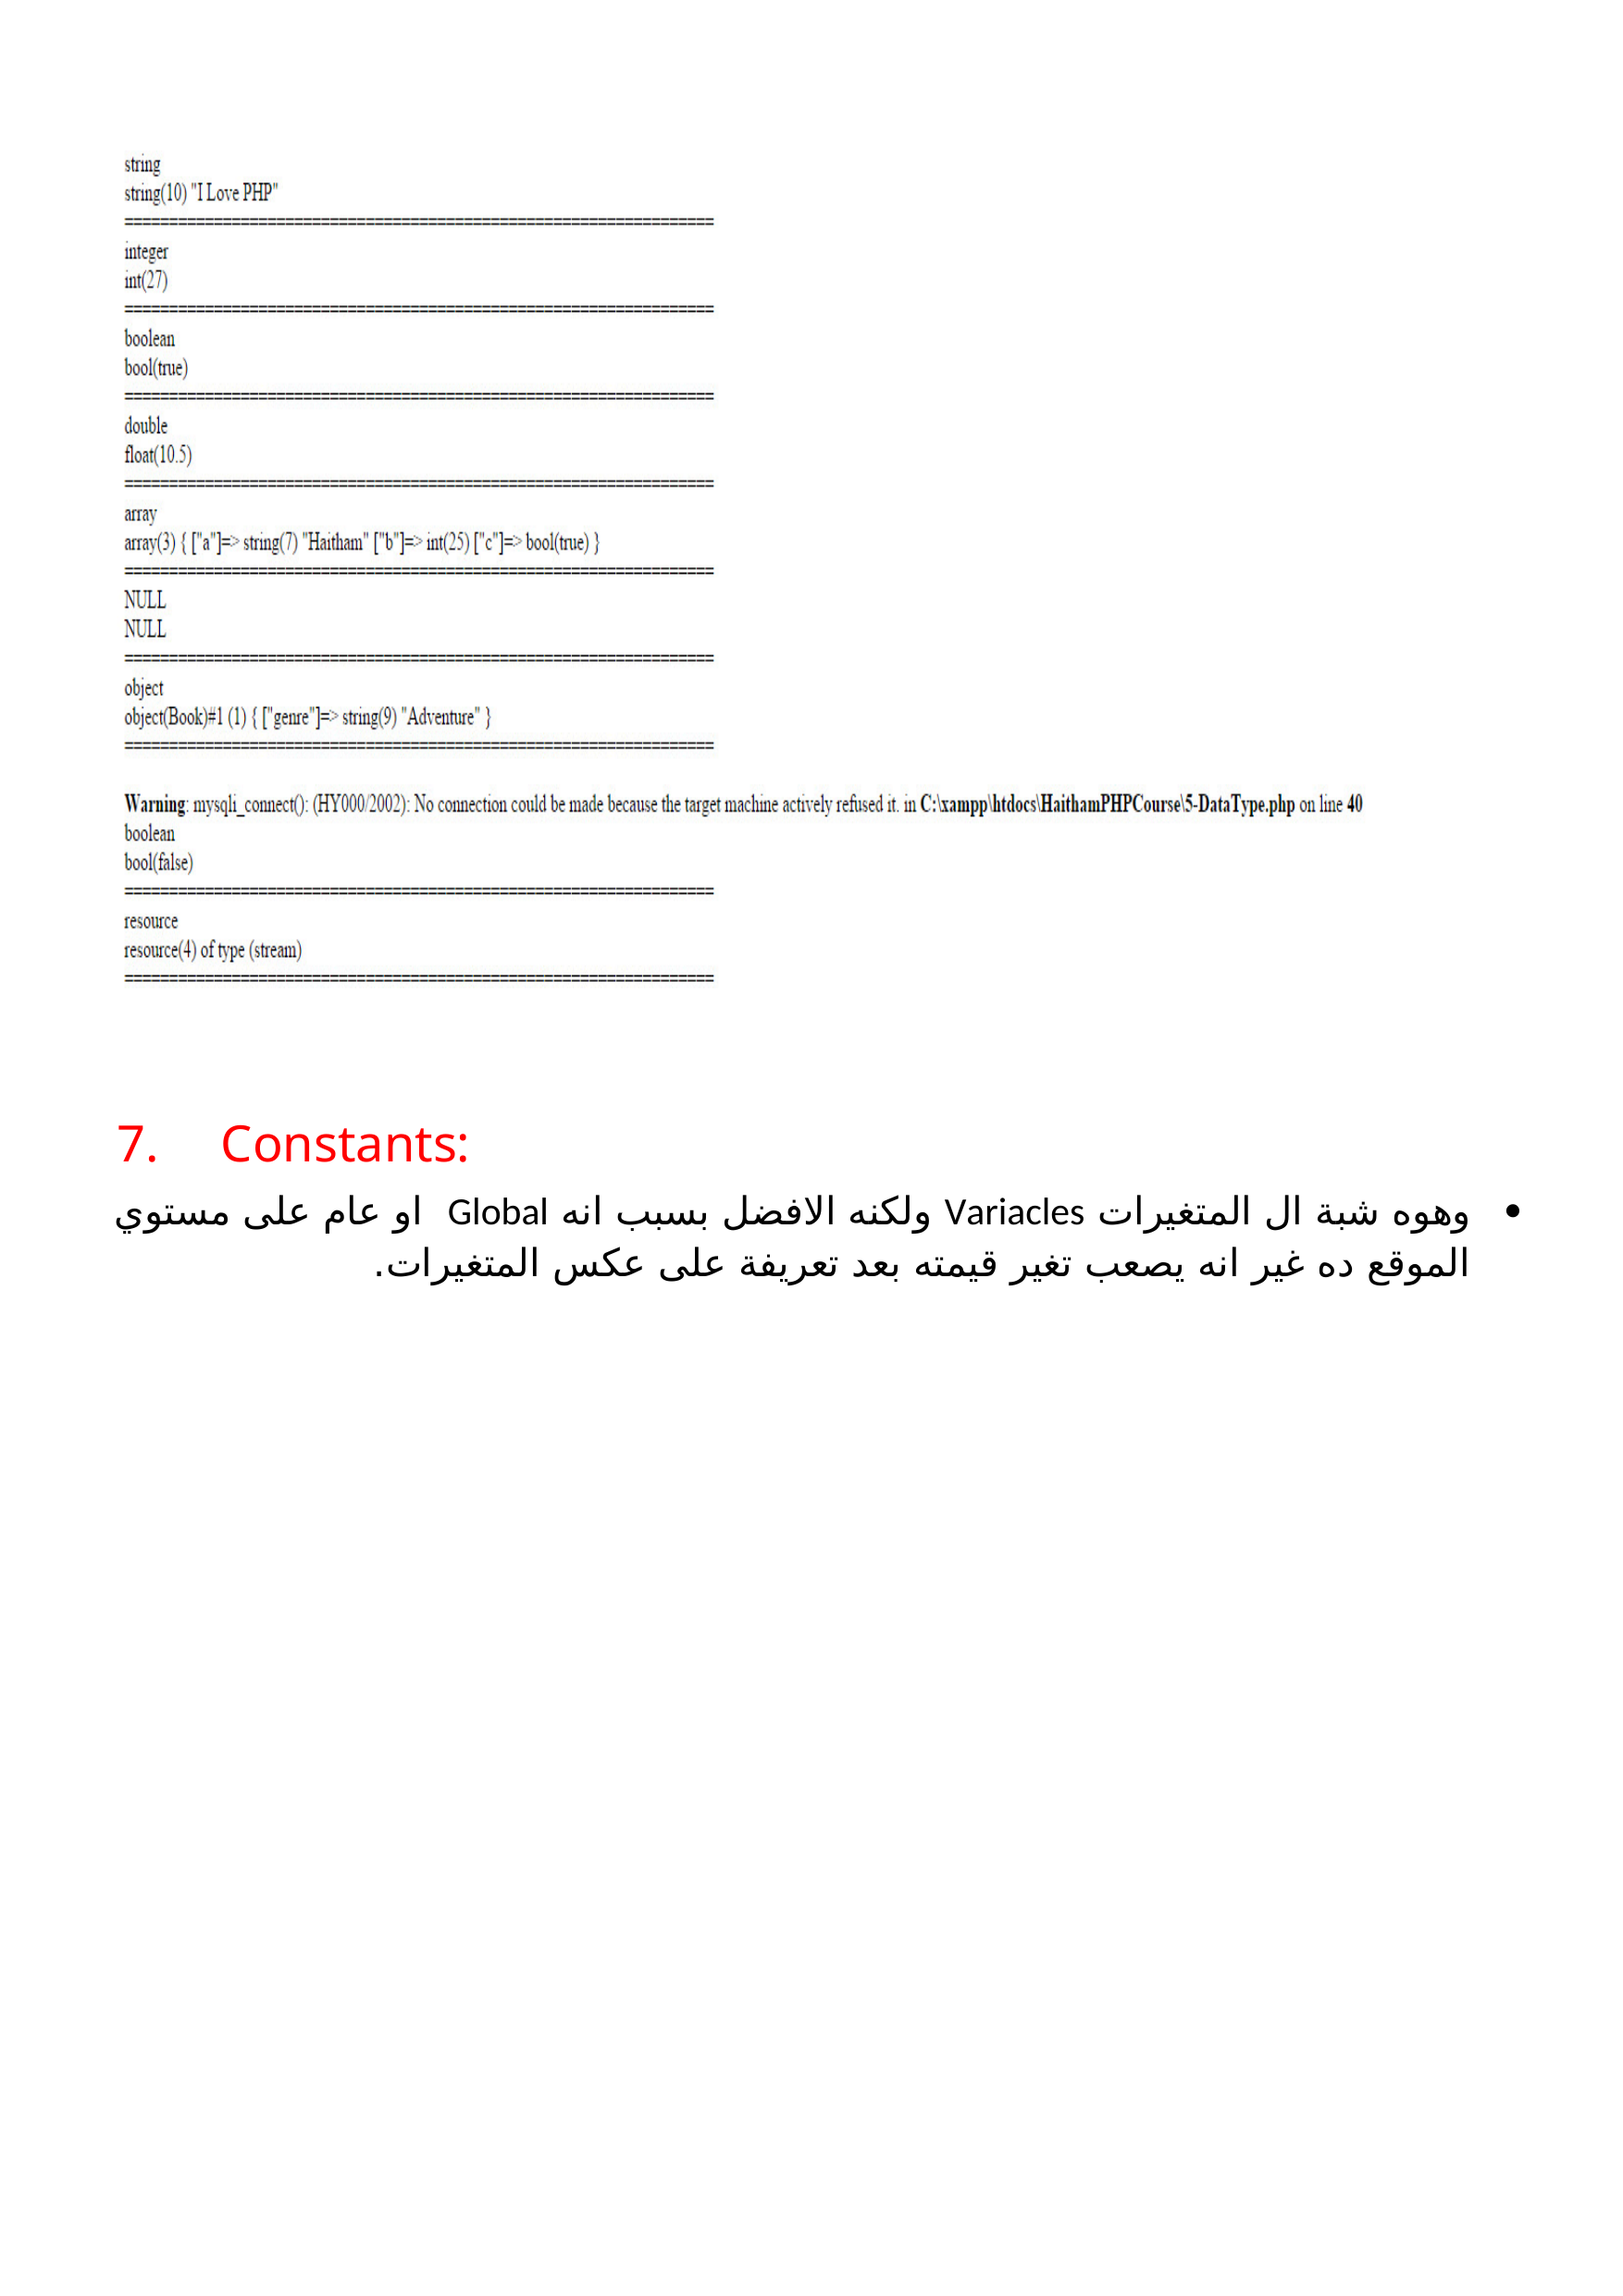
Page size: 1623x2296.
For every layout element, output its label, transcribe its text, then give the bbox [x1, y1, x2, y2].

list Constants: [117, 1109, 1541, 1177]
picture [117, 139, 1366, 988]
list وهوه شبة ال المتغيرات Variacles ولكنه الافضل بسبب انه Global او عام على مستوي الموقع ده غير انه يصعب تغير قيمته بعد تعريفة على عكس المتغيرات. [82, 1187, 1506, 1285]
